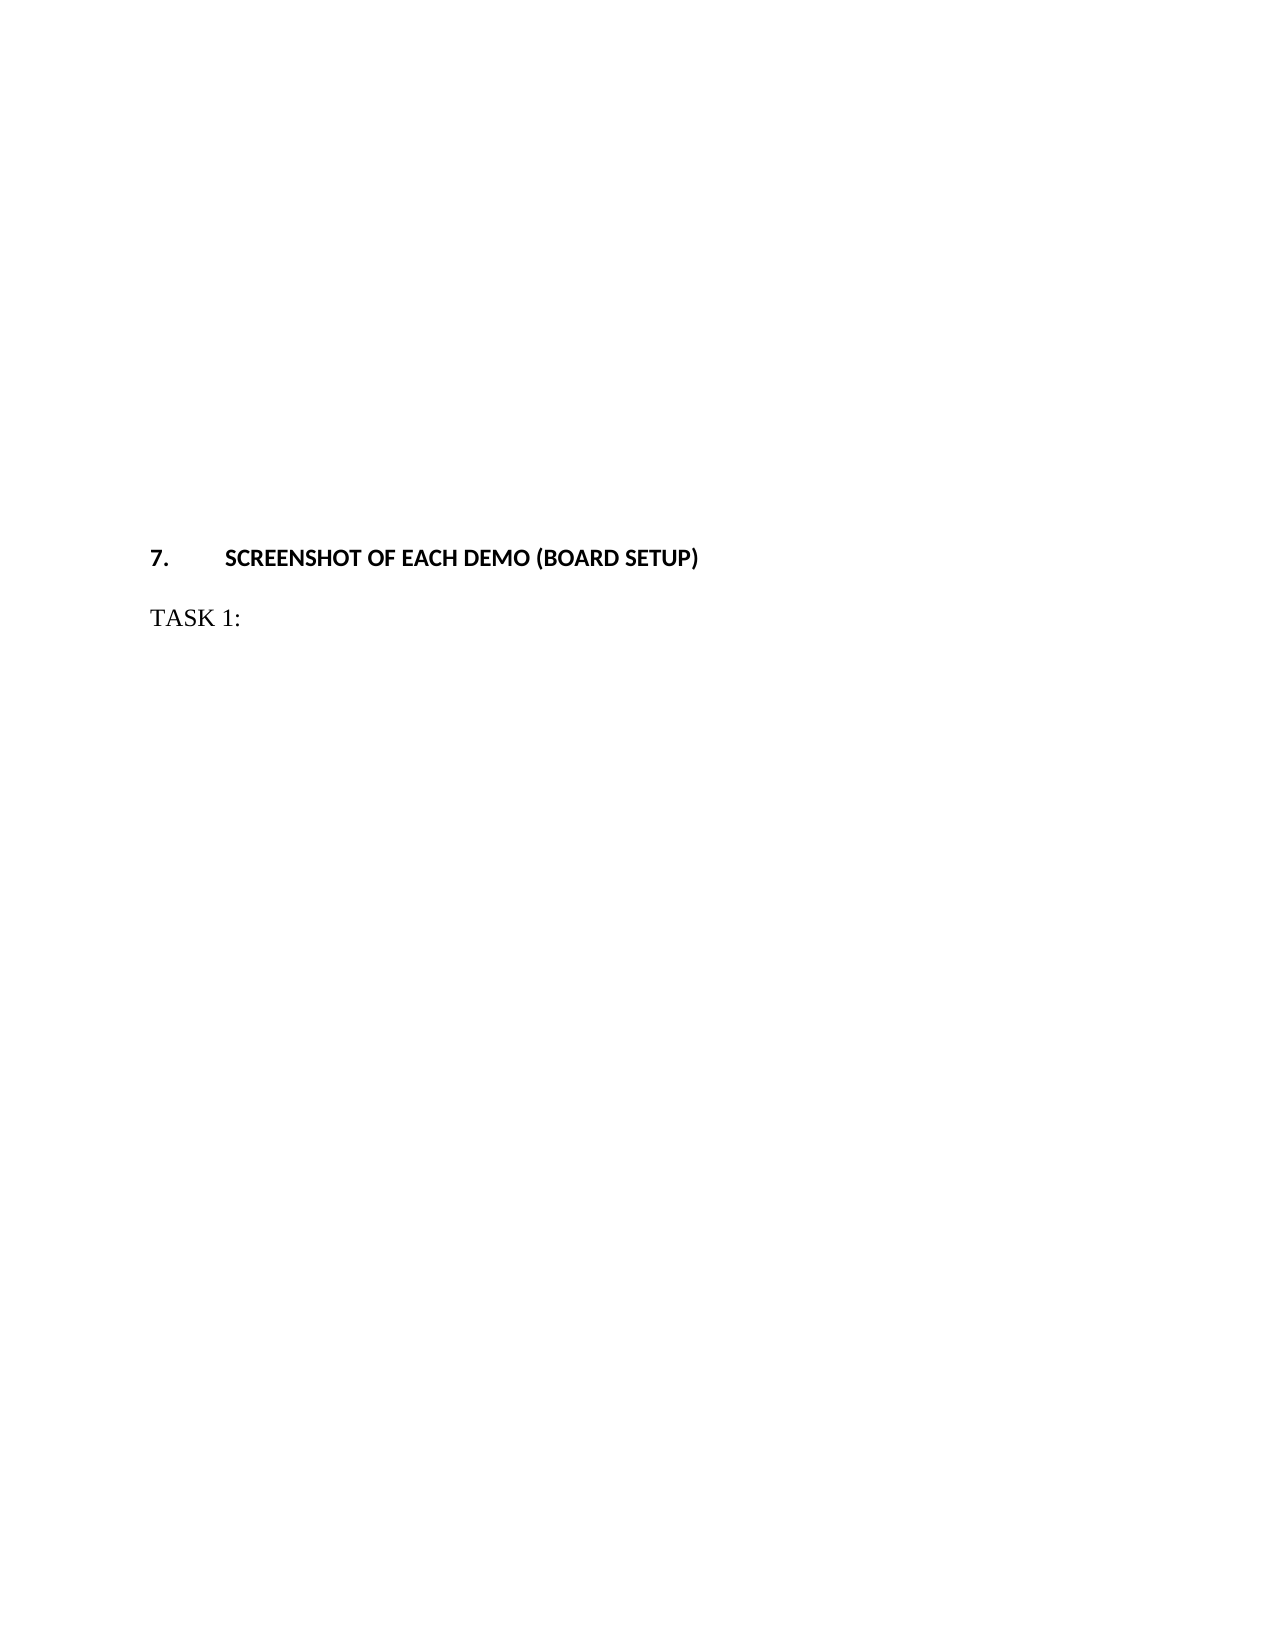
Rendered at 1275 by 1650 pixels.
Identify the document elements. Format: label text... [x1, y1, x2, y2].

text TASK 1: [150, 603, 1125, 632]
list SCREENSHOT OF EACH DEMO (BOARD SETUP) [150, 542, 1125, 573]
